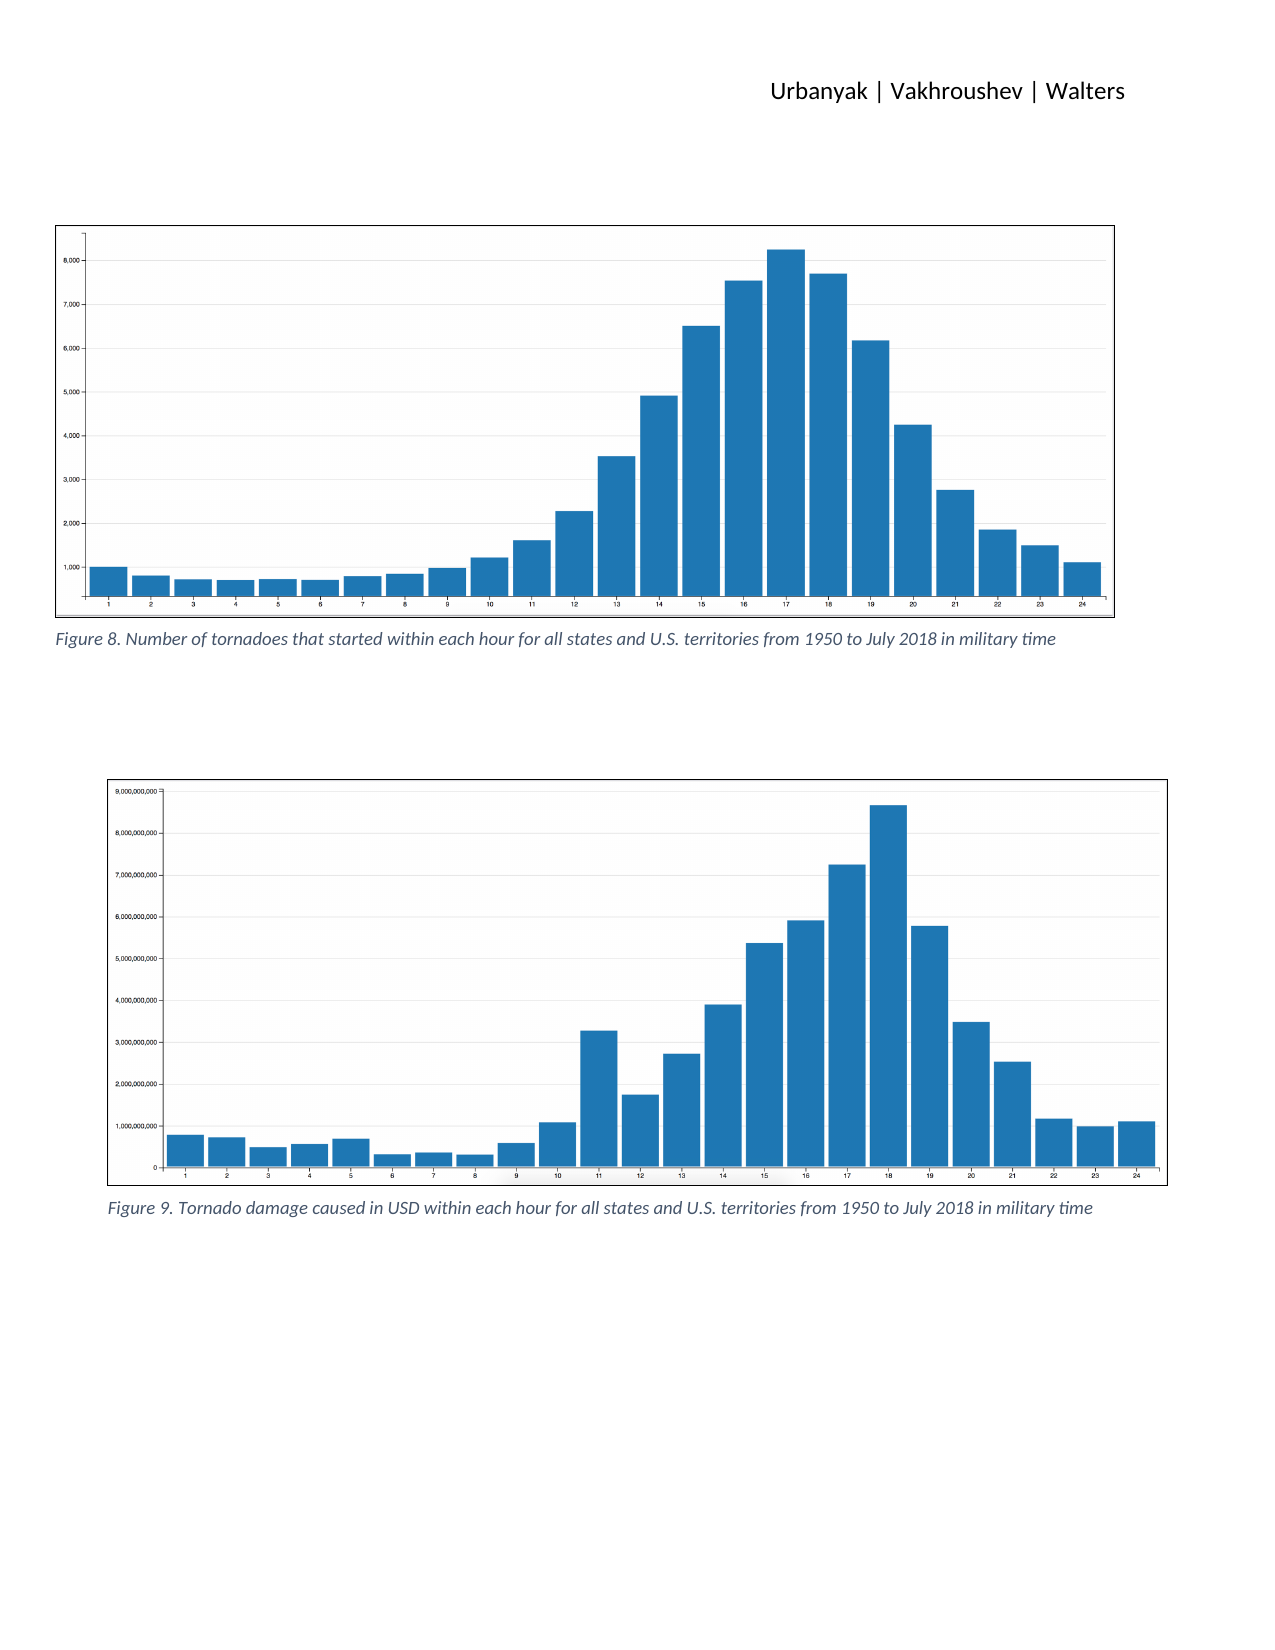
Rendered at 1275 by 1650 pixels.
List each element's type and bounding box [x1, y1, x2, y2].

picture [56, 226, 1114, 617]
picture [108, 780, 1167, 1185]
